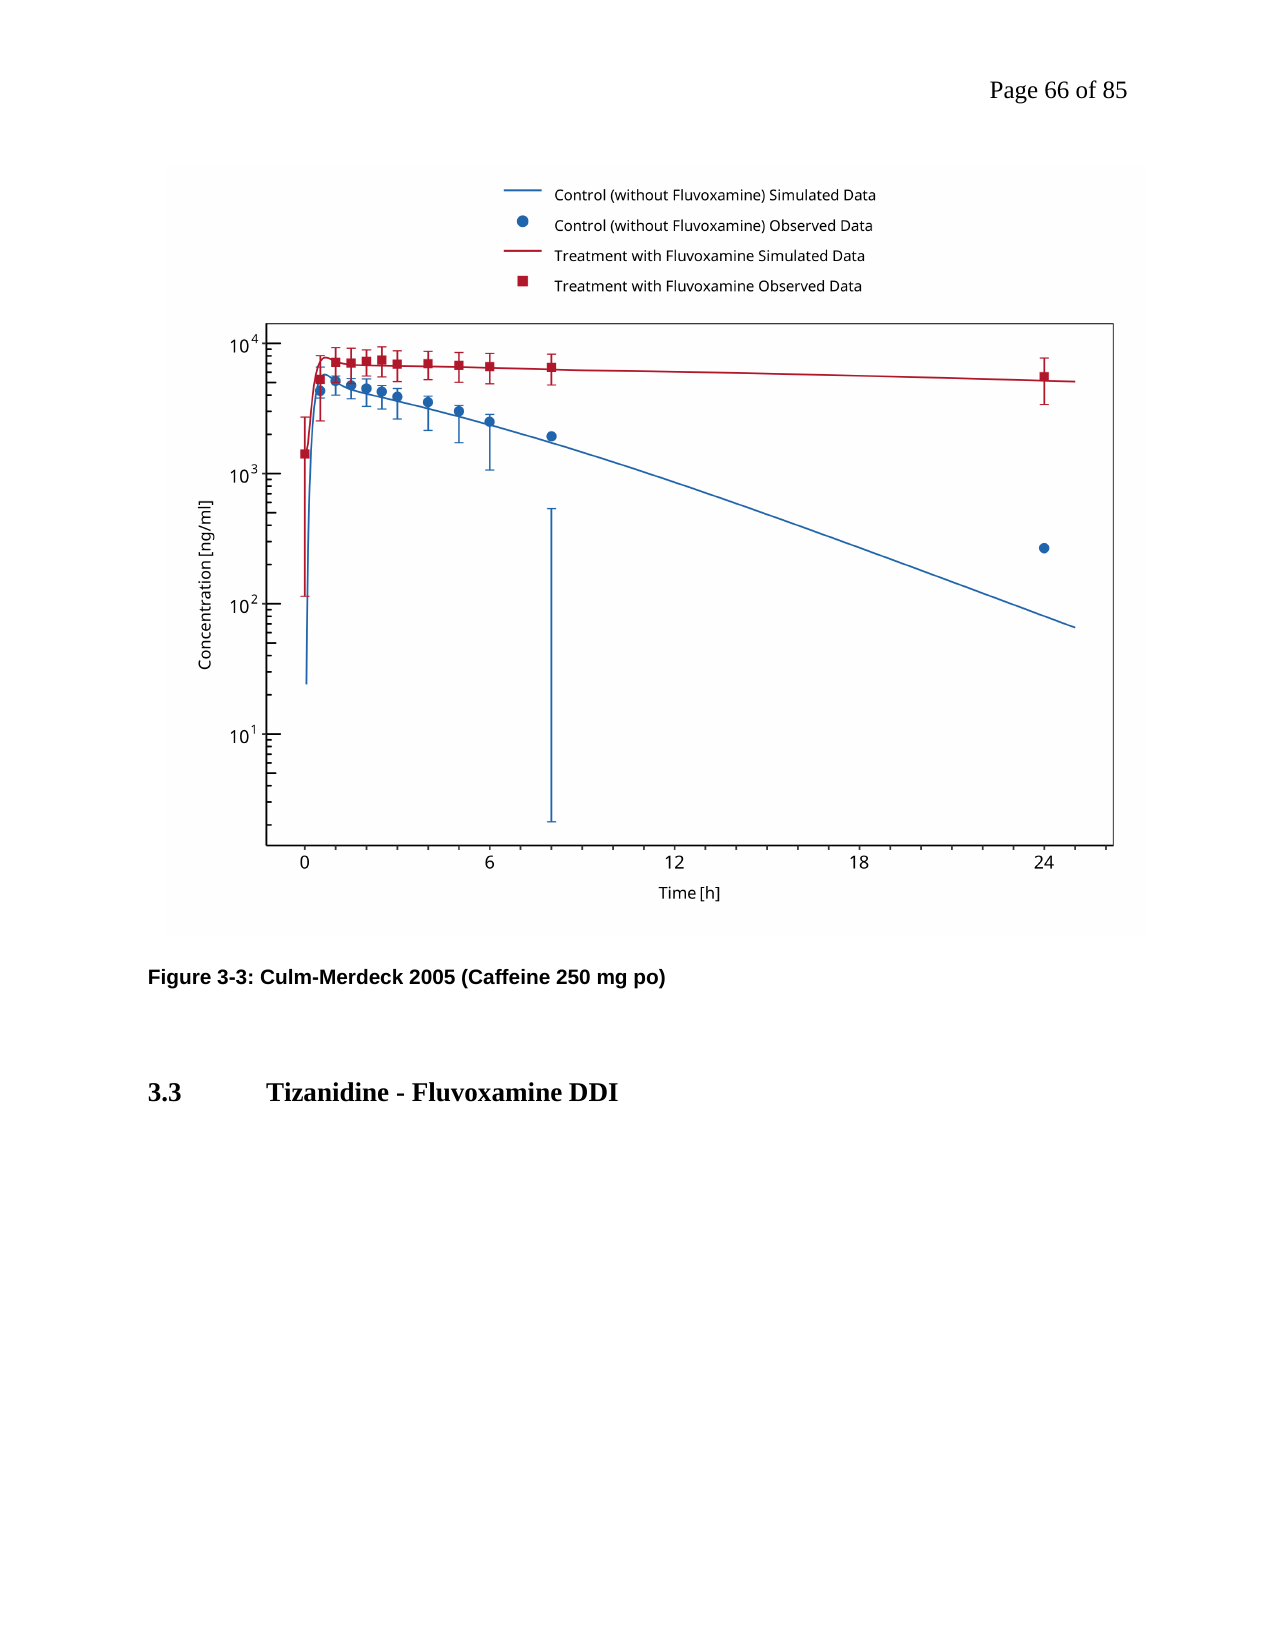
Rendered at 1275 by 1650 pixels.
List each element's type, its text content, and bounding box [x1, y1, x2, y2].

subtitle Tizanidine - Fluvoxamine DDI [148, 1077, 1127, 1108]
text Figure 3-3: Culm-Merdeck 2005 (Caffeine 250 mg po) [148, 965, 1127, 989]
picture [166, 166, 1146, 935]
